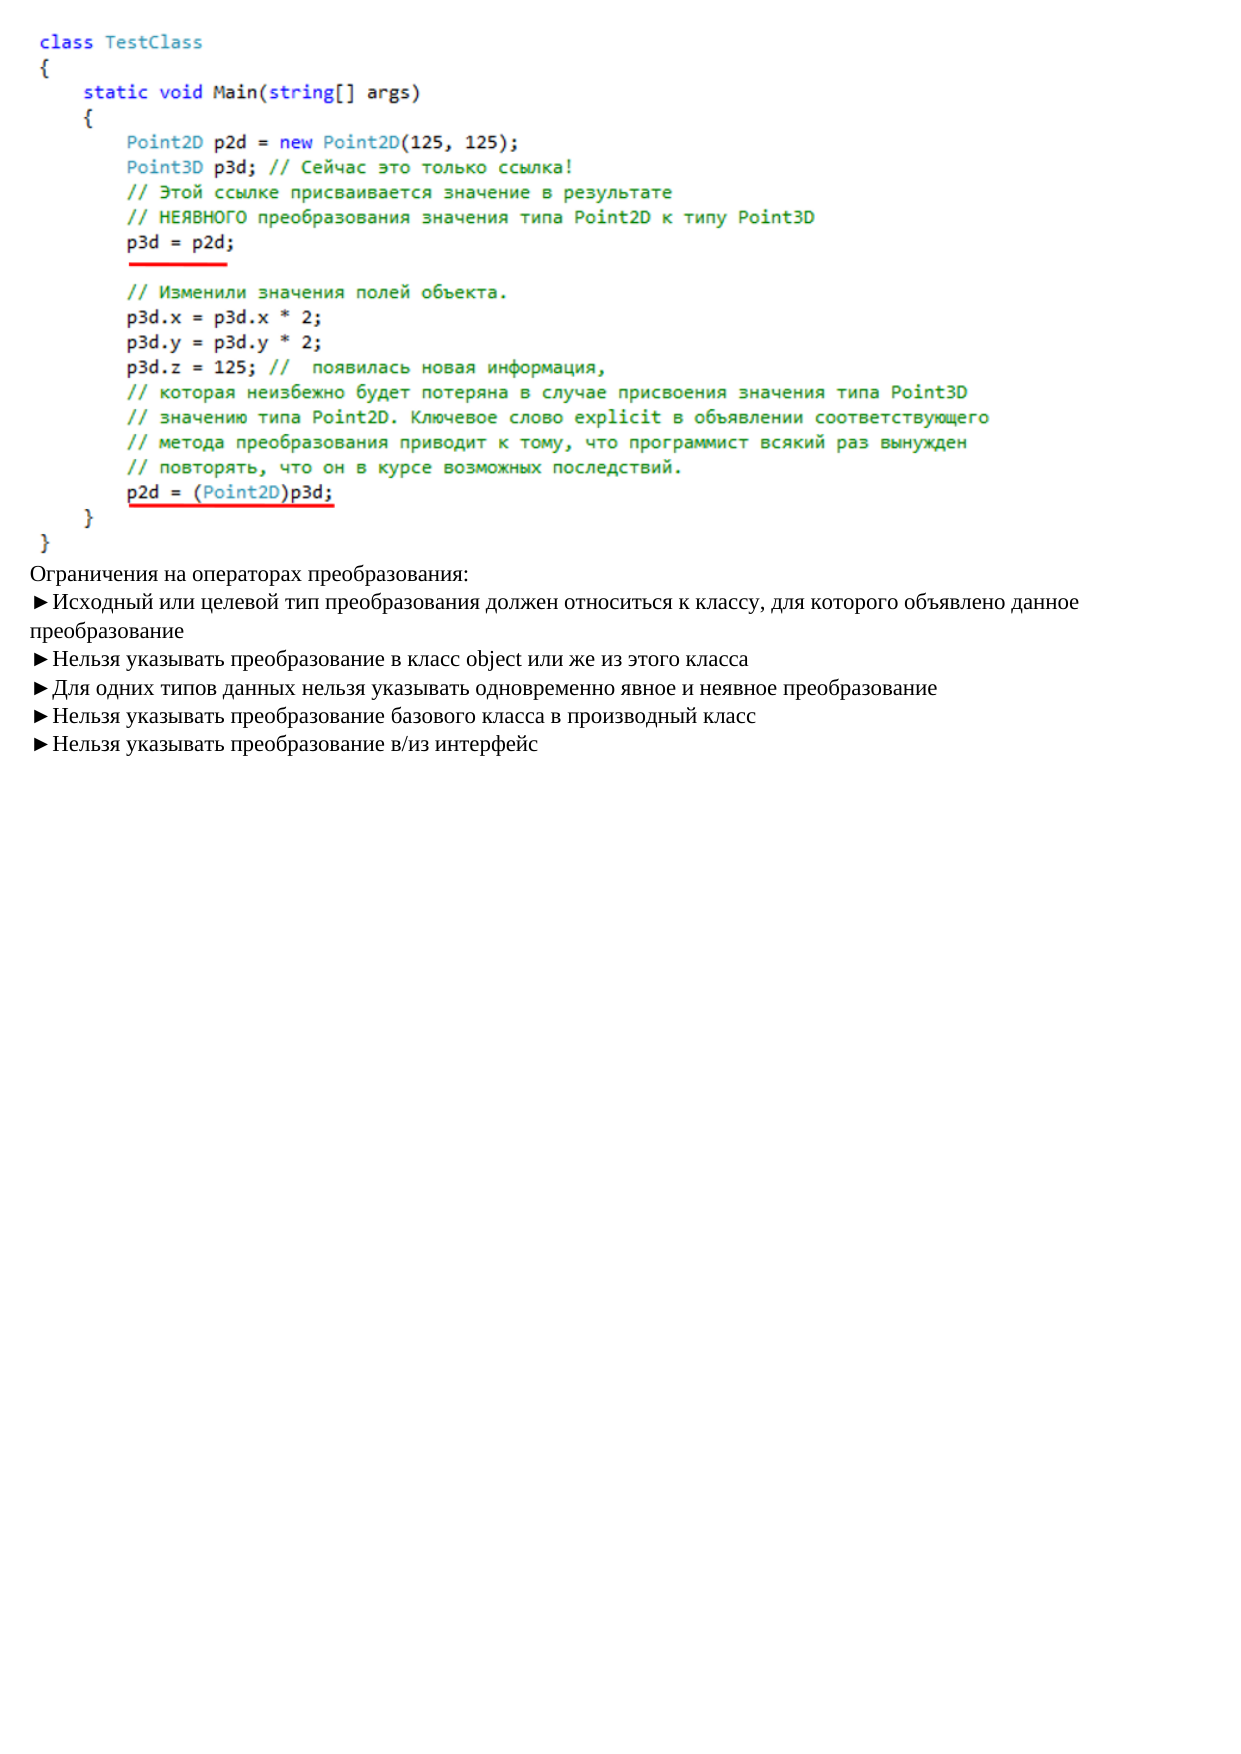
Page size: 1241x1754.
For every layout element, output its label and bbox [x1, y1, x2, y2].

text [29, 29, 1211, 757]
picture [29, 29, 1004, 558]
